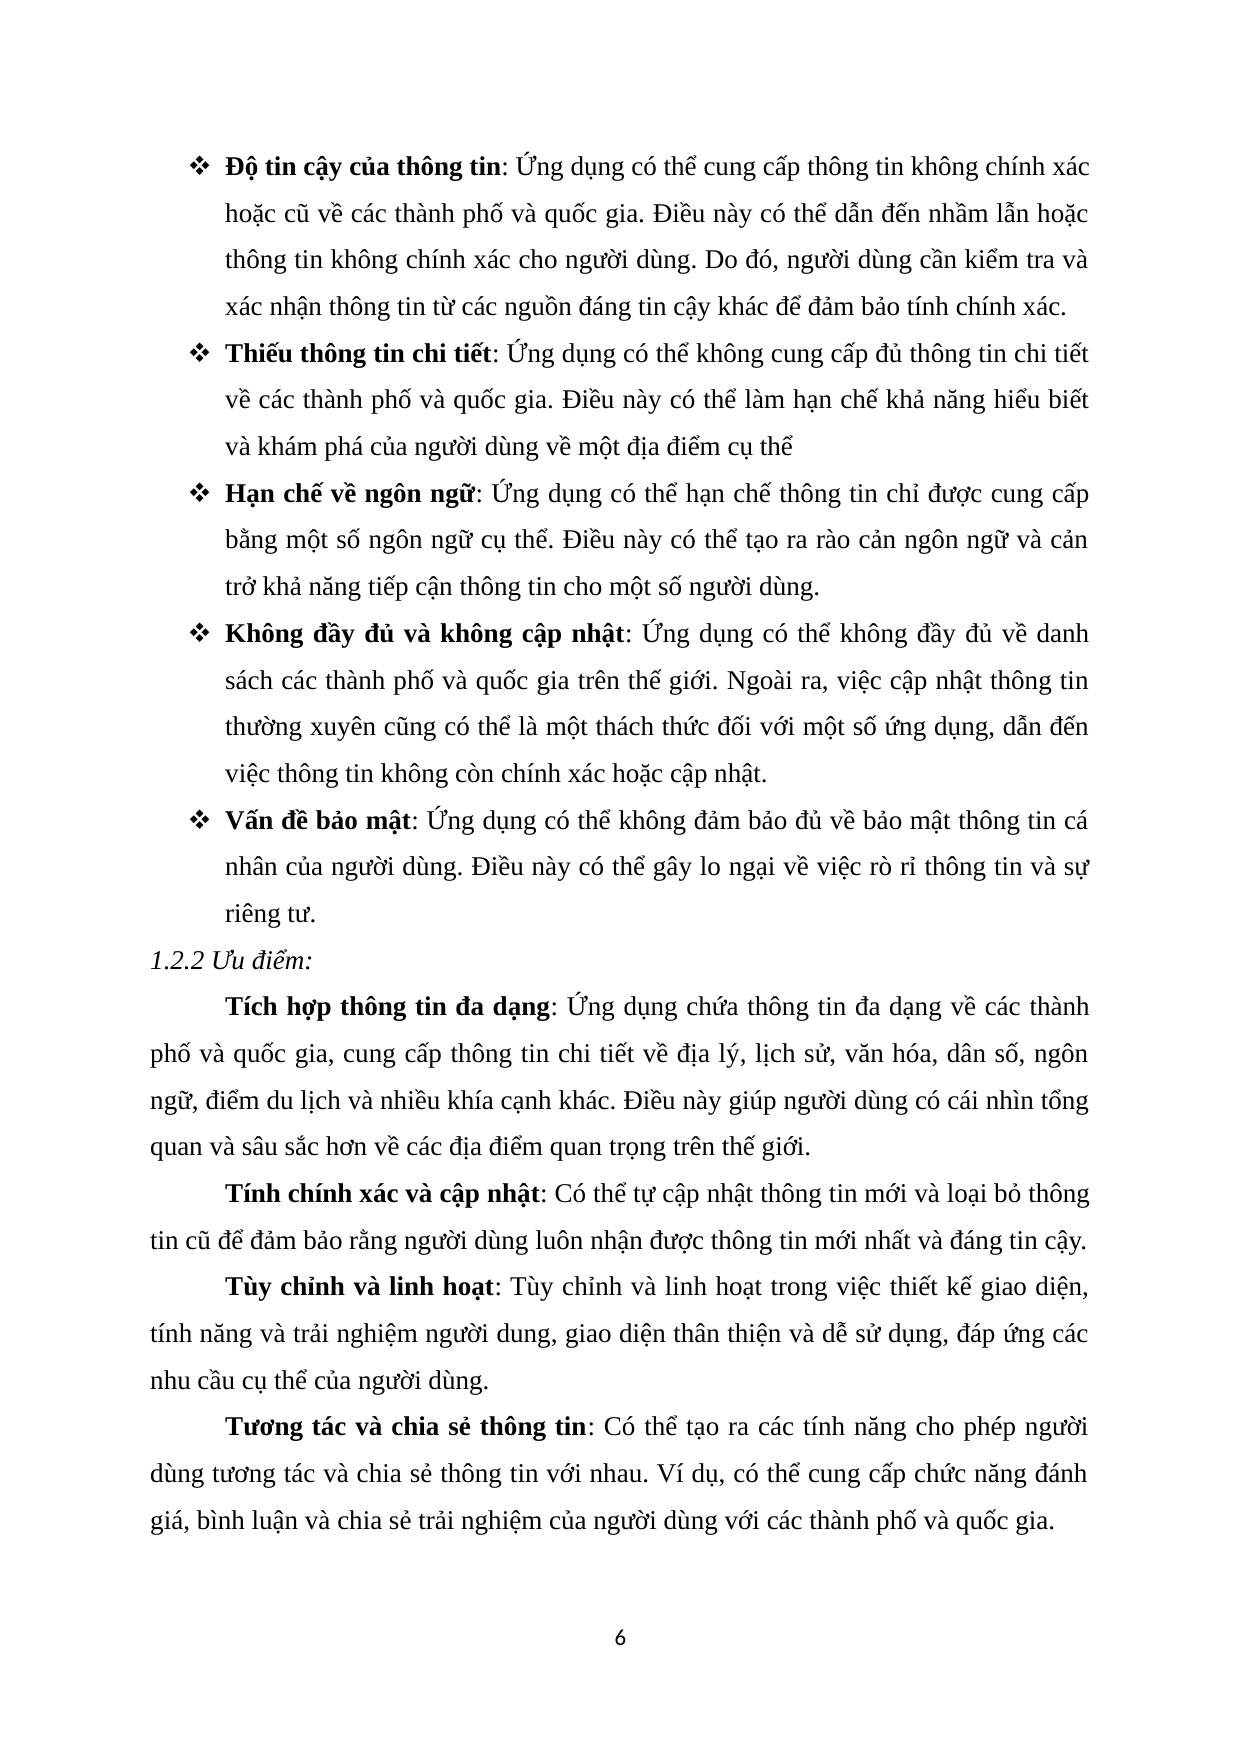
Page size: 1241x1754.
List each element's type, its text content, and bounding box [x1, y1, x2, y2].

list Độ tin cậy của thông tin: Ứng dụng có thể cung cấp thông tin không chính xác hoặc cũ về các thành phố và quốc gia. Điều này có thể dẫn đến nhầm lẫn hoặc thông tin không chính xác cho người dùng. Do đó, người dùng cần kiểm tra và xác nhận thông tin từ các nguồn đáng tin cậy khác để đảm bảo tính chính xác. [187, 150, 1090, 321]
list Vấn đề bảo mật: Ứng dụng có thể không đảm bảo đủ về bảo mật thông tin cá nhân của người dùng. Điều này có thể gây lo ngại về việc rò rỉ thông tin và sự riêng tư. [187, 804, 1090, 928]
text Tùy chỉnh và linh hoạt: Tùy chỉnh và linh hoạt trong việc thiết kế giao diện, tính năng và trải nghiệm người dung, giao diện thân thiện và dễ sử dụng, đáp ứng các nhu cầu cụ thể của người dùng. [150, 1271, 1090, 1395]
list Thiếu thông tin chi tiết: Ứng dụng có thể không cung cấp đủ thông tin chi tiết về các thành phố và quốc gia. Điều này có thể làm hạn chế khả năng hiểu biết và khám phá của người dùng về một địa điểm cụ thể [187, 337, 1090, 461]
text Tính chính xác và cập nhật: Có thể tự cập nhật thông tin mới và loại bỏ thông tin cũ để đảm bảo rằng người dùng luôn nhận được thông tin mới nhất và đáng tin cậy. [150, 1177, 1090, 1255]
text Tích hợp thông tin đa dạng: Ứng dụng chứa thông tin đa dạng về các thành phố và quốc gia, cung cấp thông tin chi tiết về địa lý, lịch sử, văn hóa, dân số, ngôn ngữ, điểm du lịch và nhiều khía cạnh khác. Điều này giúp người dùng có cái nhìn tổng quan và sâu sắc hơn về các địa điểm quan trọng trên thế giới. [150, 991, 1090, 1162]
text 1.2.2 Ưu điểm: [150, 944, 1090, 975]
list Không đầy đủ và không cập nhật: Ứng dụng có thể không đầy đủ về danh sách các thành phố và quốc gia trên thế giới. Ngoài ra, việc cập nhật thông tin thường xuyên cũng có thể là một thách thức đối với một số ứng dụng, dẫn đến việc thông tin không còn chính xác hoặc cập nhật. [187, 617, 1090, 788]
list Hạn chế về ngôn ngữ: Ứng dụng có thể hạn chế thông tin chỉ được cung cấp bằng một số ngôn ngữ cụ thể. Điều này có thể tạo ra rào cản ngôn ngữ và cản trở khả năng tiếp cận thông tin cho một số người dùng. [187, 477, 1090, 601]
text Tương tác và chia sẻ thông tin: Có thể tạo ra các tính năng cho phép người dùng tương tác và chia sẻ thông tin với nhau. Ví dụ, có thể cung cấp chức năng đánh giá, bình luận và chia sẻ trải nghiệm của người dùng với các thành phố và quốc gia. [150, 1411, 1090, 1535]
